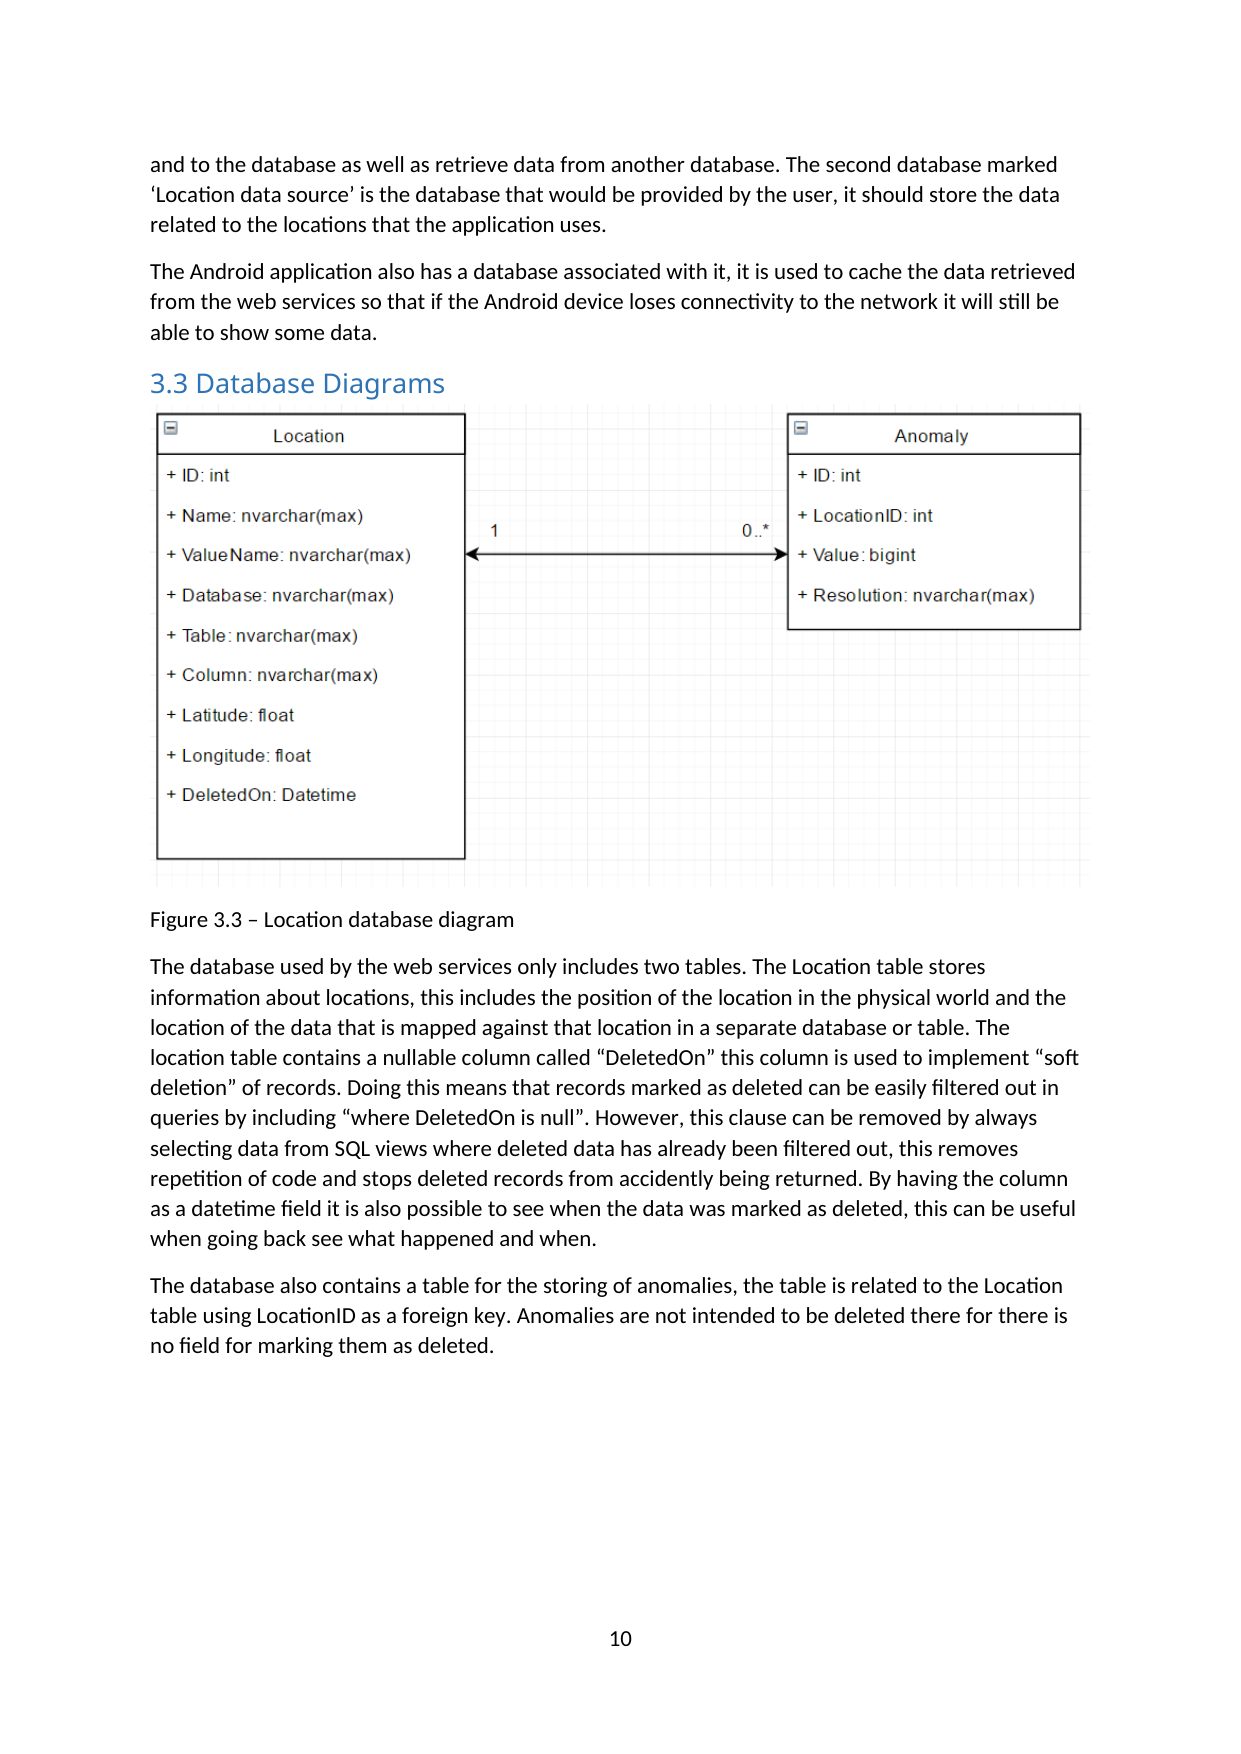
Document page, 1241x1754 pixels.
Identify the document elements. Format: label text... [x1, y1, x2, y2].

subtitle 3.3 Database Diagrams [150, 364, 1090, 401]
picture [150, 404, 1091, 887]
text The database also contains a table for the storing of anomalies, the table is related to the Location table using LocationID as a foreign key. Anomalies are not intended to be deleted there for there is no field for marking them as deleted. [150, 1271, 1090, 1359]
text Figure 3.3 – Location database diagram [150, 906, 1090, 933]
text The Android application also has a database associated with it, it is used to cache the data retrieved from the web services so that if the Android device loses connectivity to the network it will still be able to show some data. [150, 257, 1090, 346]
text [150, 150, 1090, 238]
text The database used by the web services only includes two tables. The Location table stores information about locations, this includes the position of the location in the physical world and the location of the data that is mapped against that location in a separate database or table. The location table contains a nullable column called “DeletedOn” this column is used to implement “soft deletion” of records. Doing this means that records marked as deleted can be easily filtered out in queries by including “where DeletedOn is null”. However, this clause can be removed by always selecting data from SQL views where deleted data has already been filtered out, this removes repetition of code and stops deleted records from accidently being returned. By having the column as a datetime field it is also possible to see when the data was marked as deleted, this can be useful when going back see what happened and when. [150, 952, 1090, 1252]
